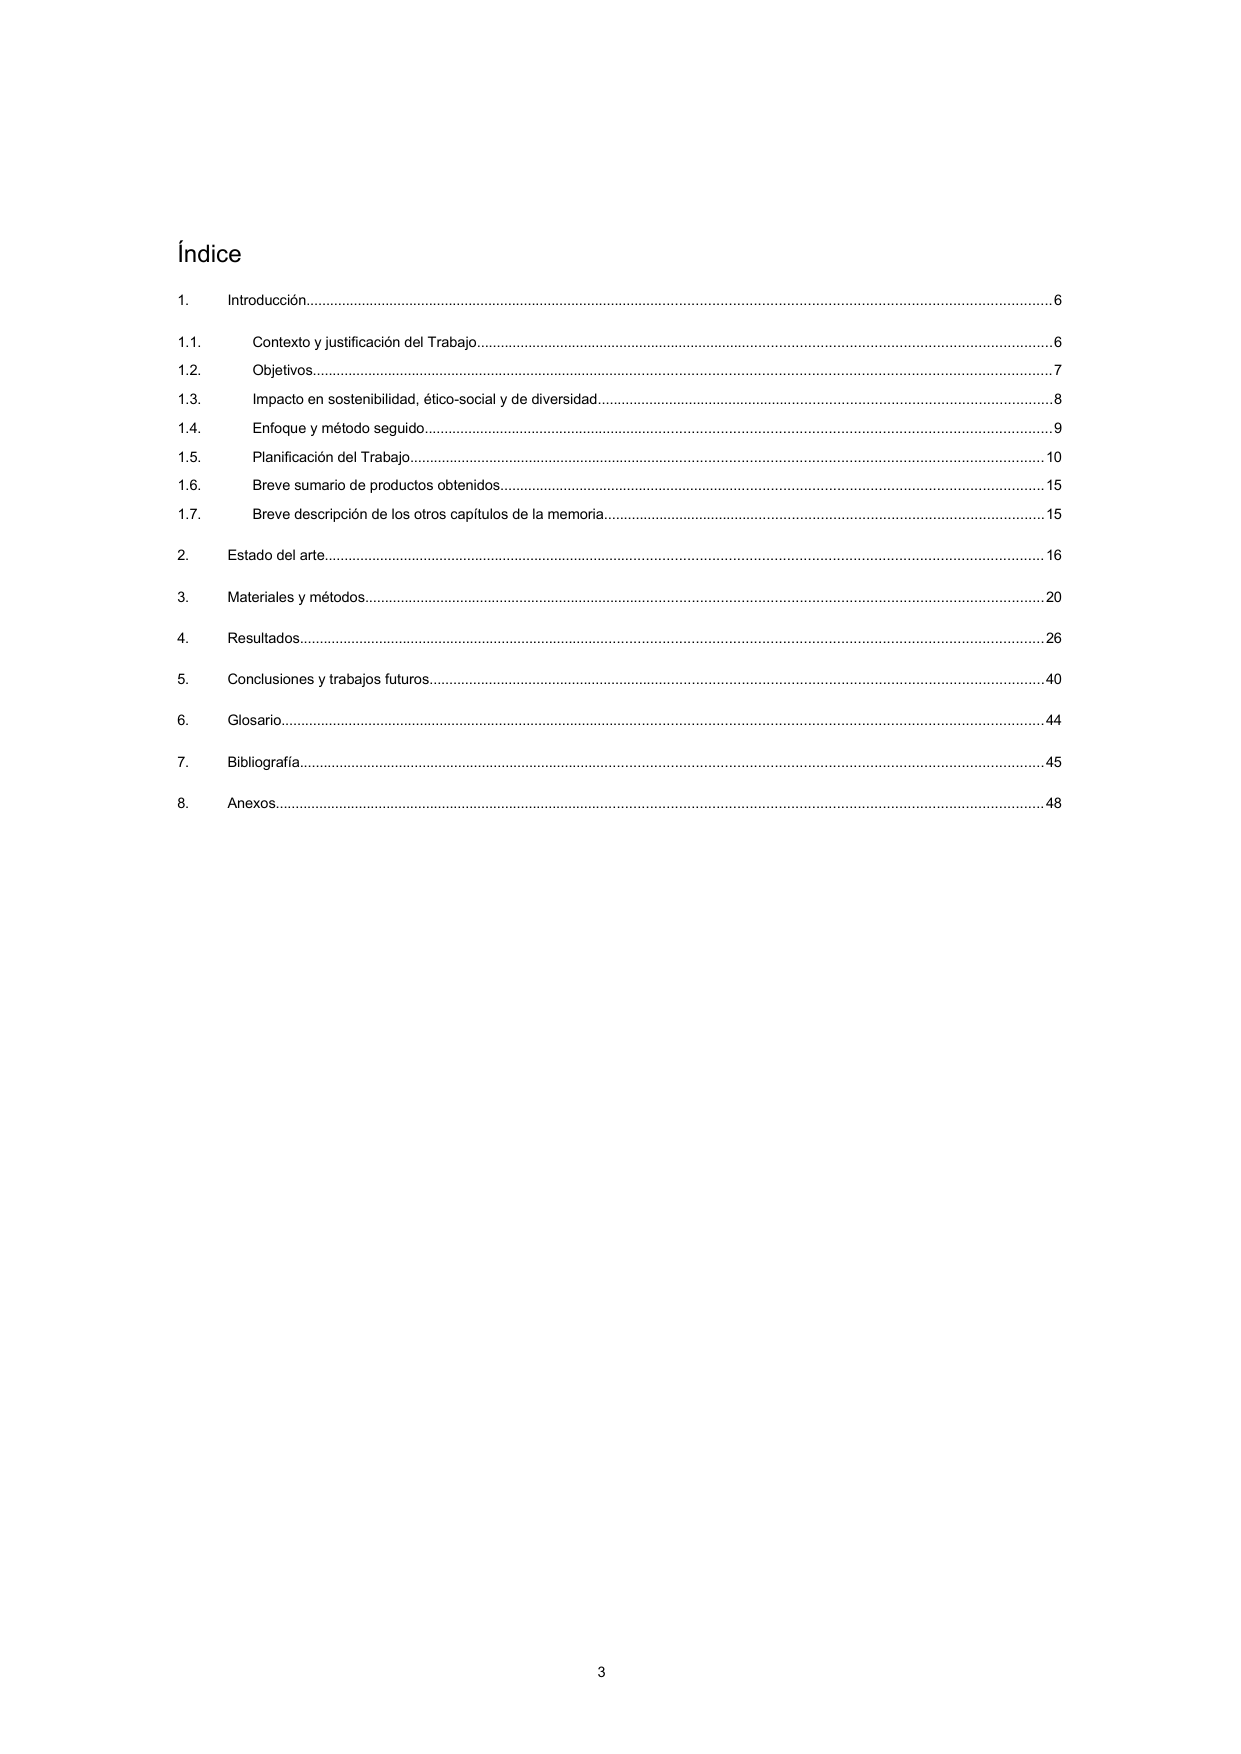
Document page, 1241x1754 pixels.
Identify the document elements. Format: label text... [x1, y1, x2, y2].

text 1. Introducción 6 [177, 280, 1063, 309]
text 5. Conclusiones y trabajos futuros 40 [177, 659, 1063, 688]
text 1.6. Breve sumario de productos obtenidos 15 [177, 465, 1063, 494]
text 4. Resultados 26 [177, 618, 1063, 646]
text 1.2. Objetivos 7 [177, 350, 1063, 379]
text 6. Glosario 44 [177, 700, 1063, 729]
text 1.5. Planificación del Trabajo 10 [177, 436, 1063, 465]
text 1.7. Breve descripción de los otros capítulos de la memoria 15 [177, 494, 1063, 523]
text 7. Bibliografía 45 [177, 741, 1063, 770]
text 1.1. Contexto y justificación del Trabajo 6 [177, 321, 1063, 350]
text Índice [177, 220, 1063, 268]
text 8. Anexos 48 [177, 783, 1063, 811]
text 3. Materiales y métodos 20 [177, 576, 1063, 605]
text 2. Estado del arte 16 [177, 535, 1063, 564]
text 1.3. Impacto en sostenibilidad, ético-social y de diversidad. 8 [177, 379, 1063, 408]
text 1.4. Enfoque y método seguido 9 [177, 408, 1063, 436]
